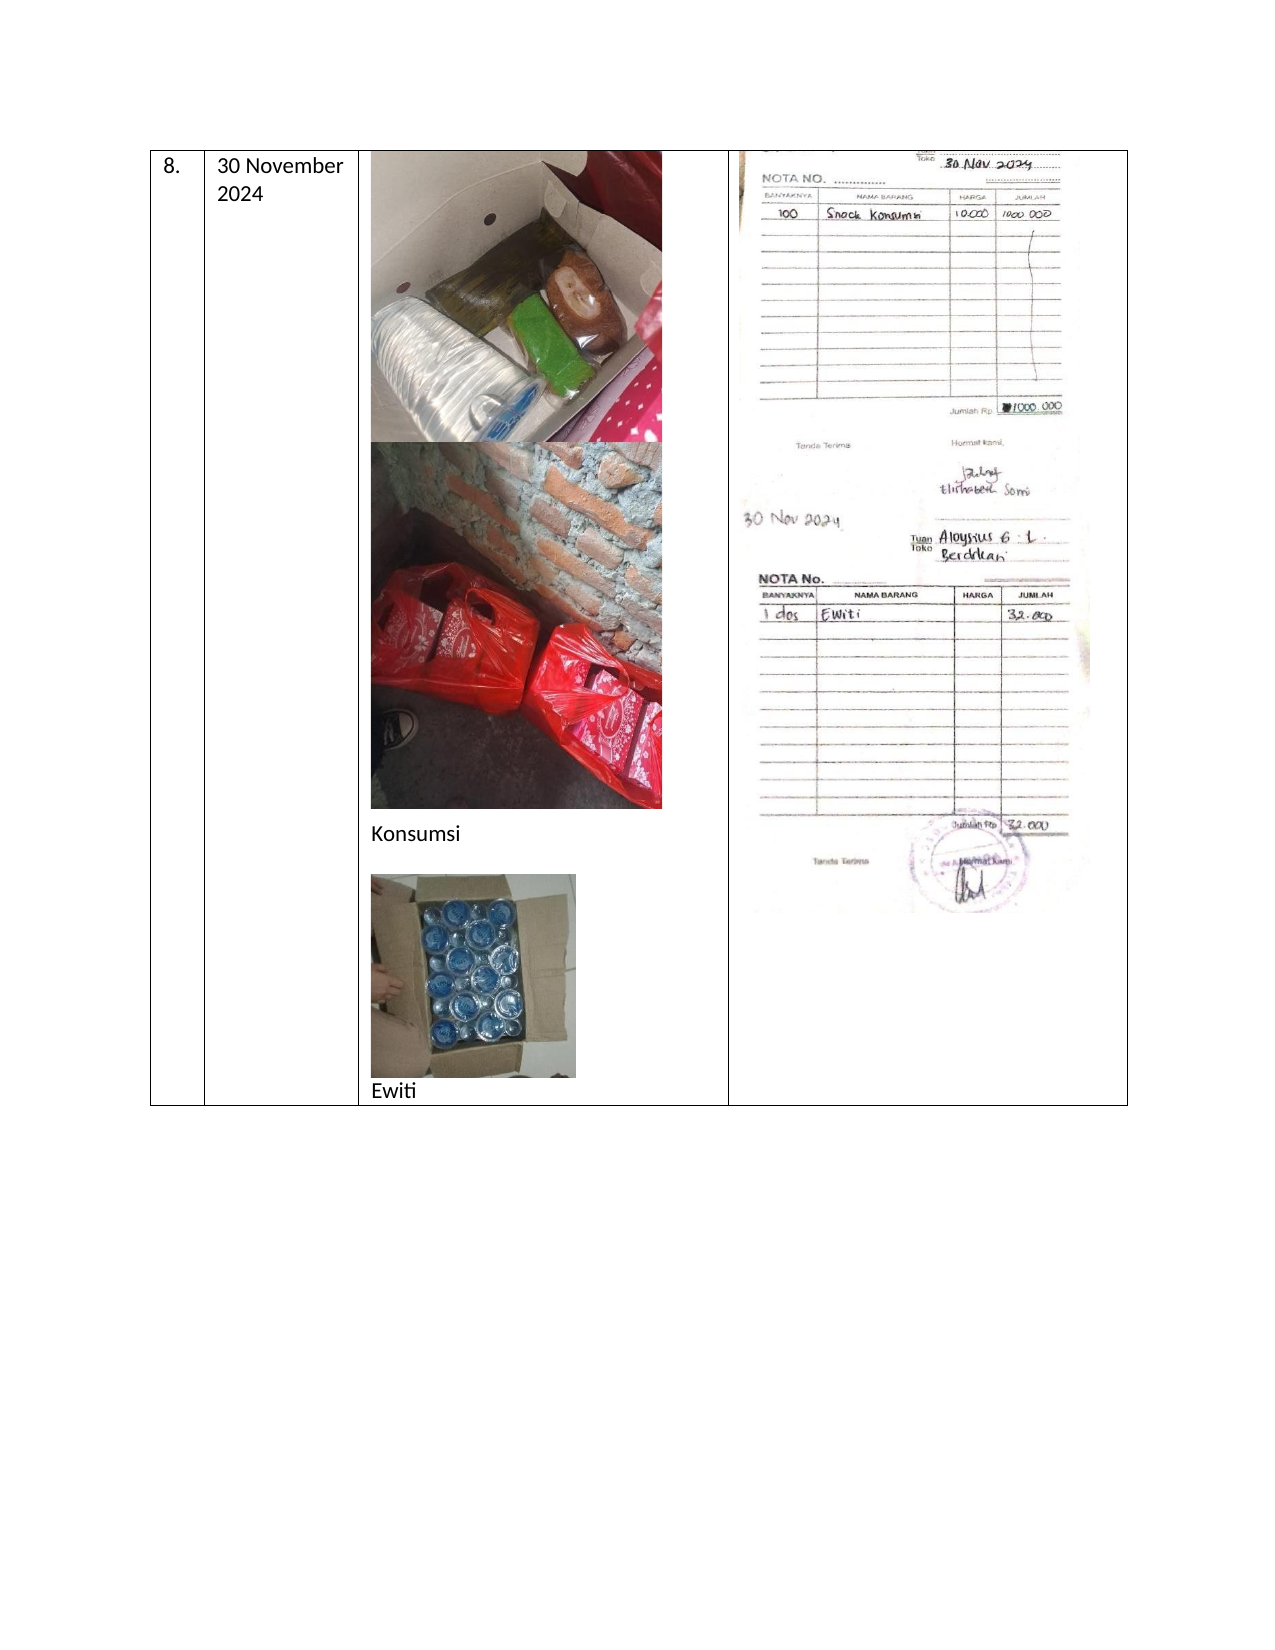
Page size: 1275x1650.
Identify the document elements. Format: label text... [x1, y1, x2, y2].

table_header Konsumsi Ewiti [359, 151, 728, 1105]
table_header 30 November 2024 [205, 151, 358, 1105]
table_header 8. [151, 151, 204, 1105]
picture [370, 151, 663, 809]
picture [370, 874, 576, 1078]
table_header [729, 151, 1127, 1105]
